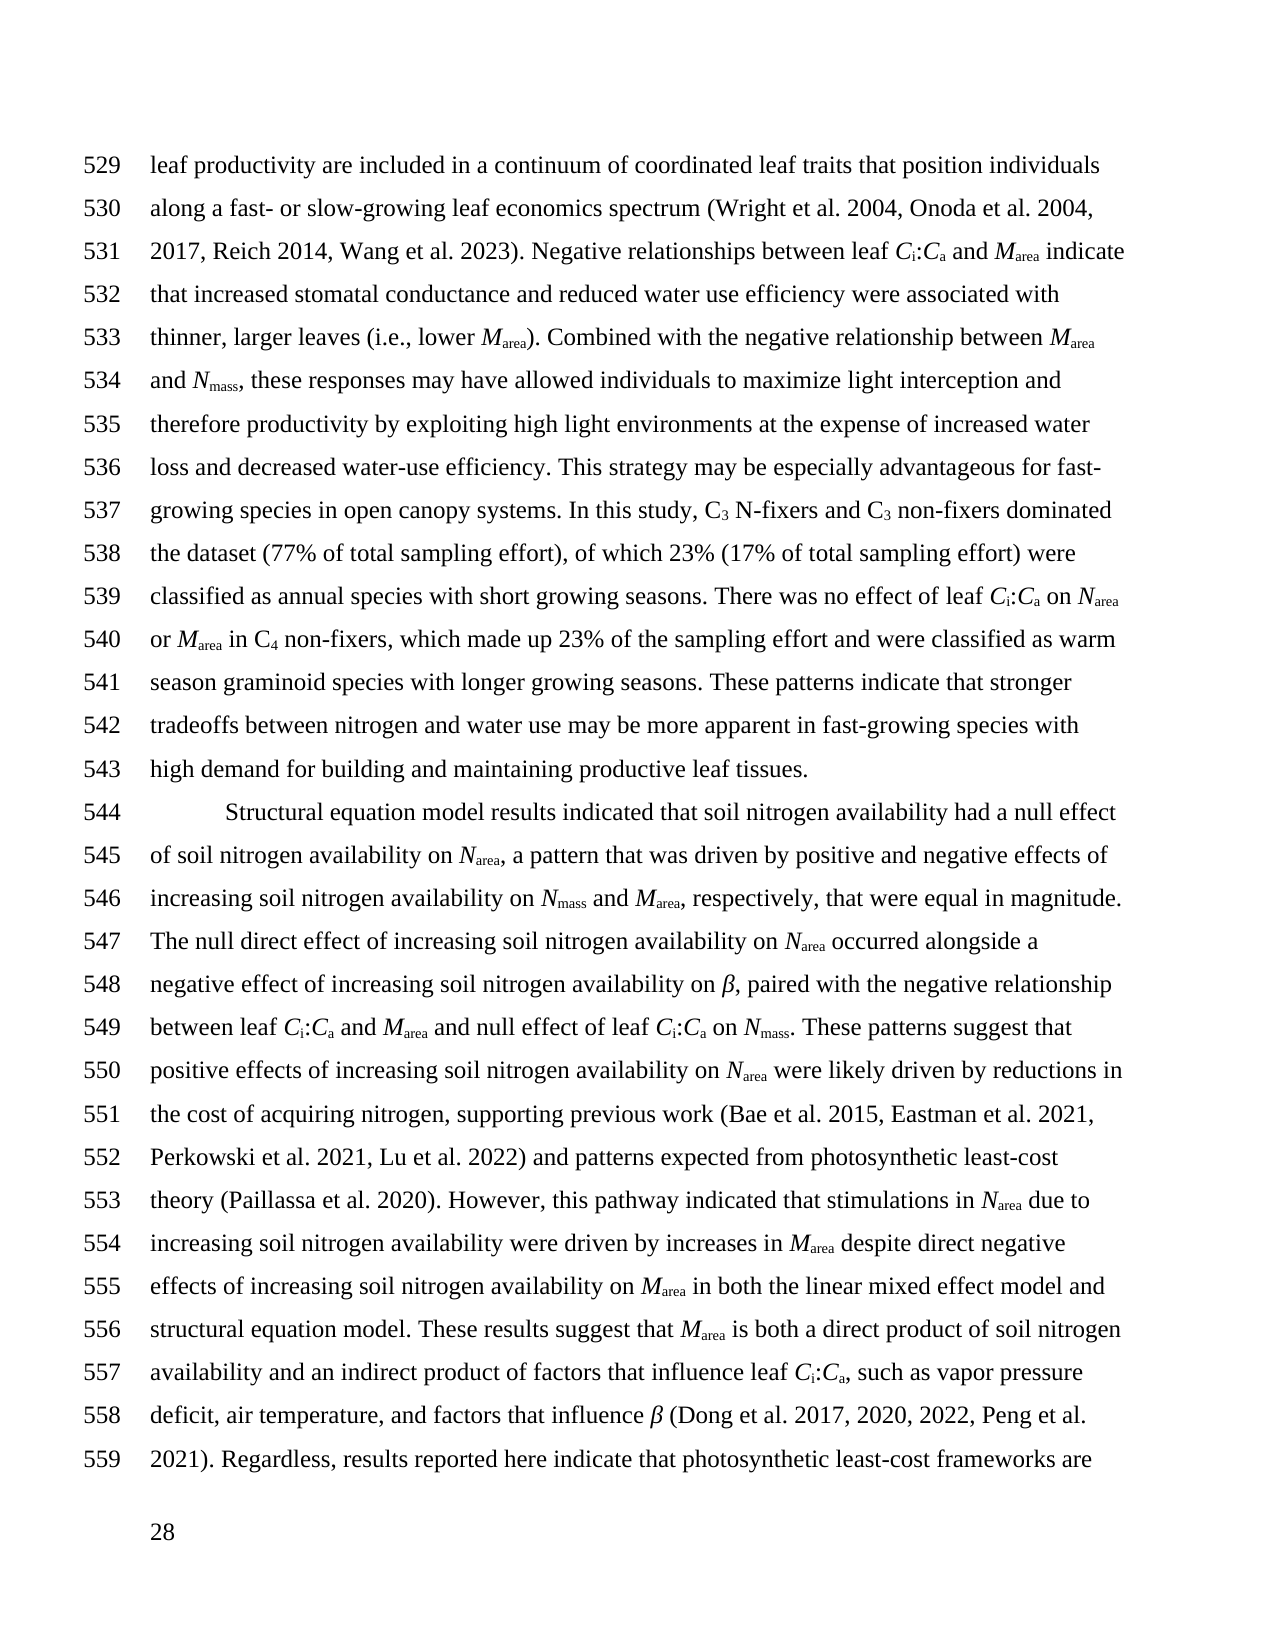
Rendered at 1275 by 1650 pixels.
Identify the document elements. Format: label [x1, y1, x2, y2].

text [150, 797, 1125, 1472]
text [150, 150, 1125, 782]
